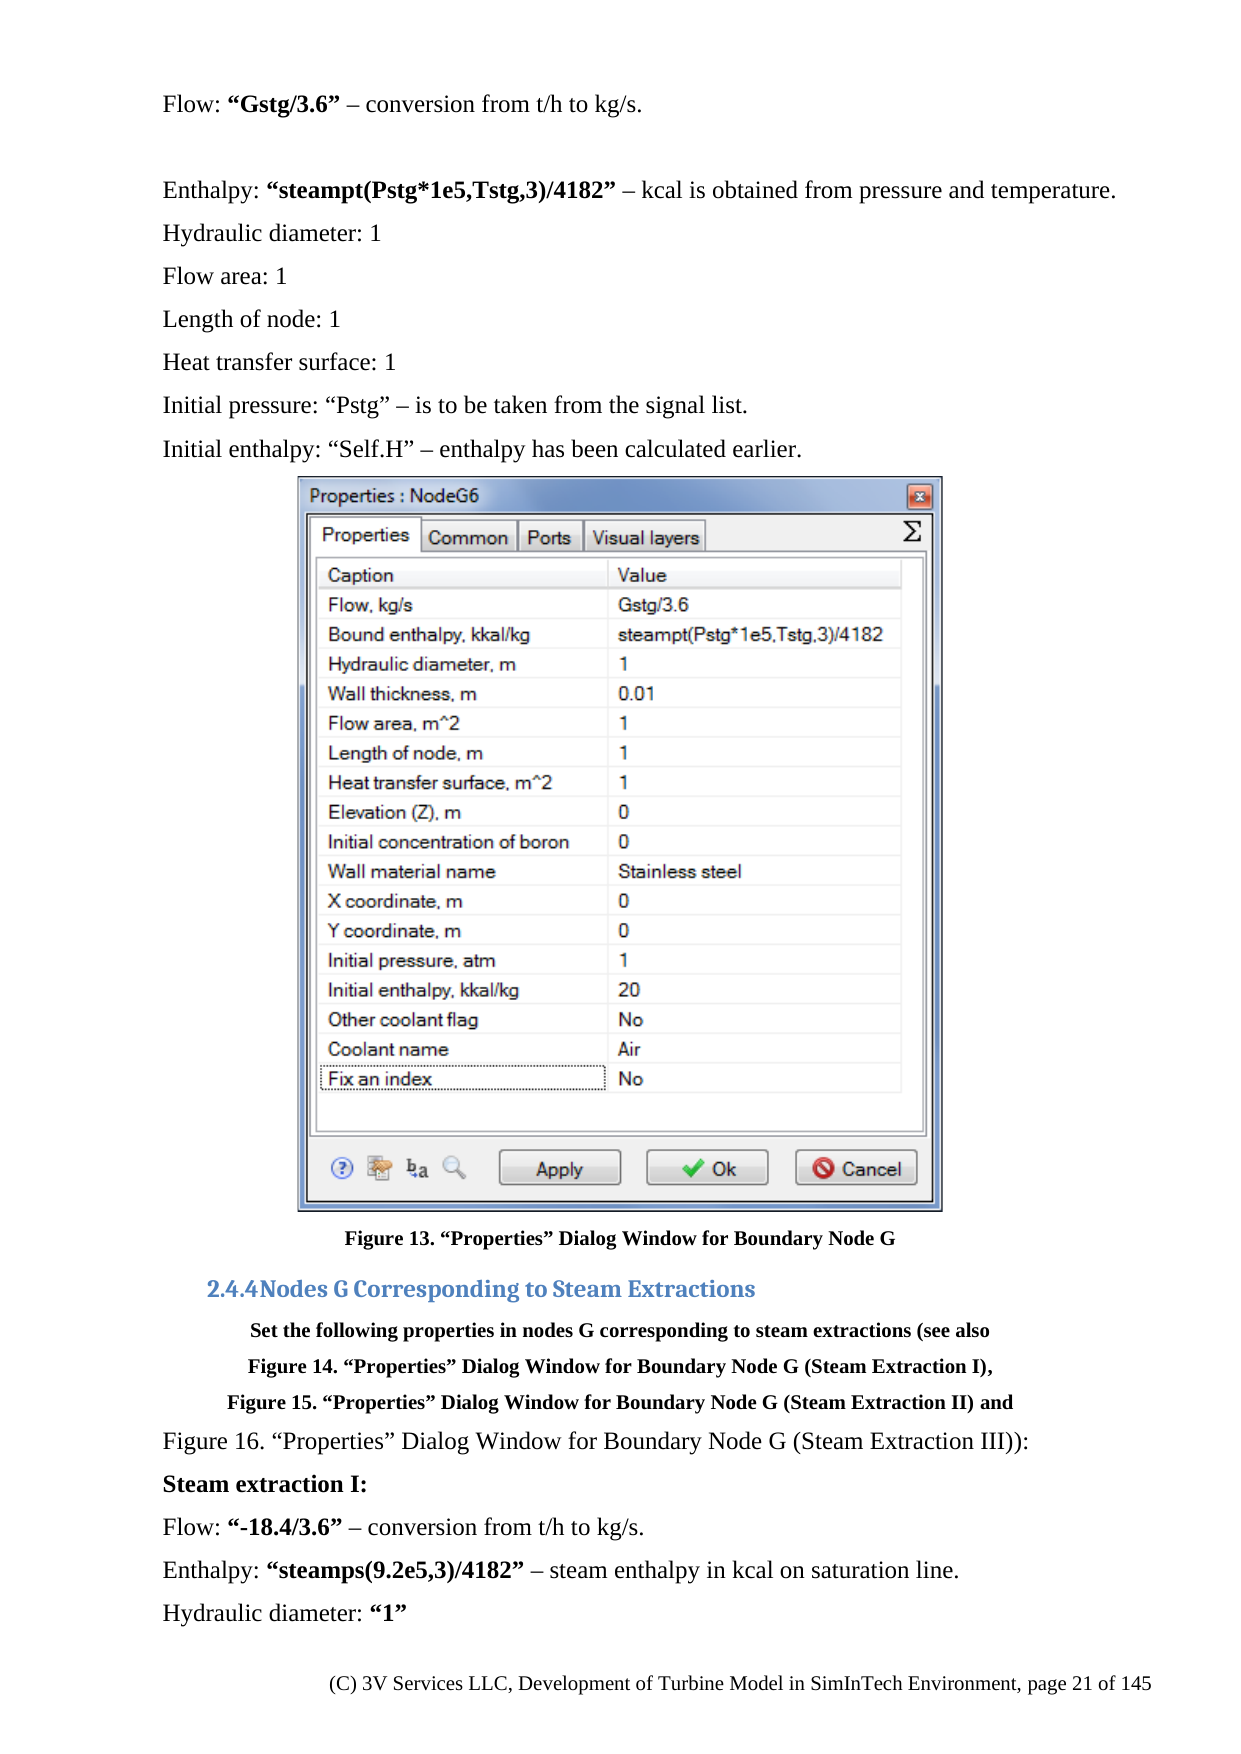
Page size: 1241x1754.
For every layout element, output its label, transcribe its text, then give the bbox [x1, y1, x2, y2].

text Initial pressure: “Pstg” – is to be taken from the signal list. [89, 391, 1152, 419]
text Enthalpy: “steampt(Pstg*1e5,Tstg,3)/4182” – kcal is obtained from pressure and temperature. [89, 175, 1152, 204]
text Heat transfer surface: 1 [89, 347, 1152, 376]
text Steam extraction I: [89, 1469, 1152, 1498]
text Set the following properties in nodes G corresponding to steam extractions (see also Figure 17. “Properties” Dialog Window for Boundary Node G (Steam Extraction I) [89, 1318, 1152, 1342]
text Flow area: 1 [89, 261, 1152, 290]
picture [297, 476, 943, 1212]
text Flow: “-18.4/3.6” – conversion from t/h to kg/s. [89, 1512, 1152, 1541]
subtitle Nodes G Corresponding to Steam Extractions [207, 1275, 1152, 1303]
text Length of node: 1 [89, 304, 1152, 333]
text Hydraulic diameter: 1 [89, 218, 1152, 247]
text Initial enthalpy: “Self.H” – enthalpy has been calculated earlier. [89, 434, 1152, 462]
text Flow: “Gstg/3.6” – conversion from t/h to kg/s. [89, 89, 1152, 117]
text Hydraulic diameter: “1” [89, 1598, 1152, 1627]
text Enthalpy: “steamps(9.2e5,3)/4182” – steam enthalpy in kcal on saturation line. [89, 1555, 1152, 1584]
